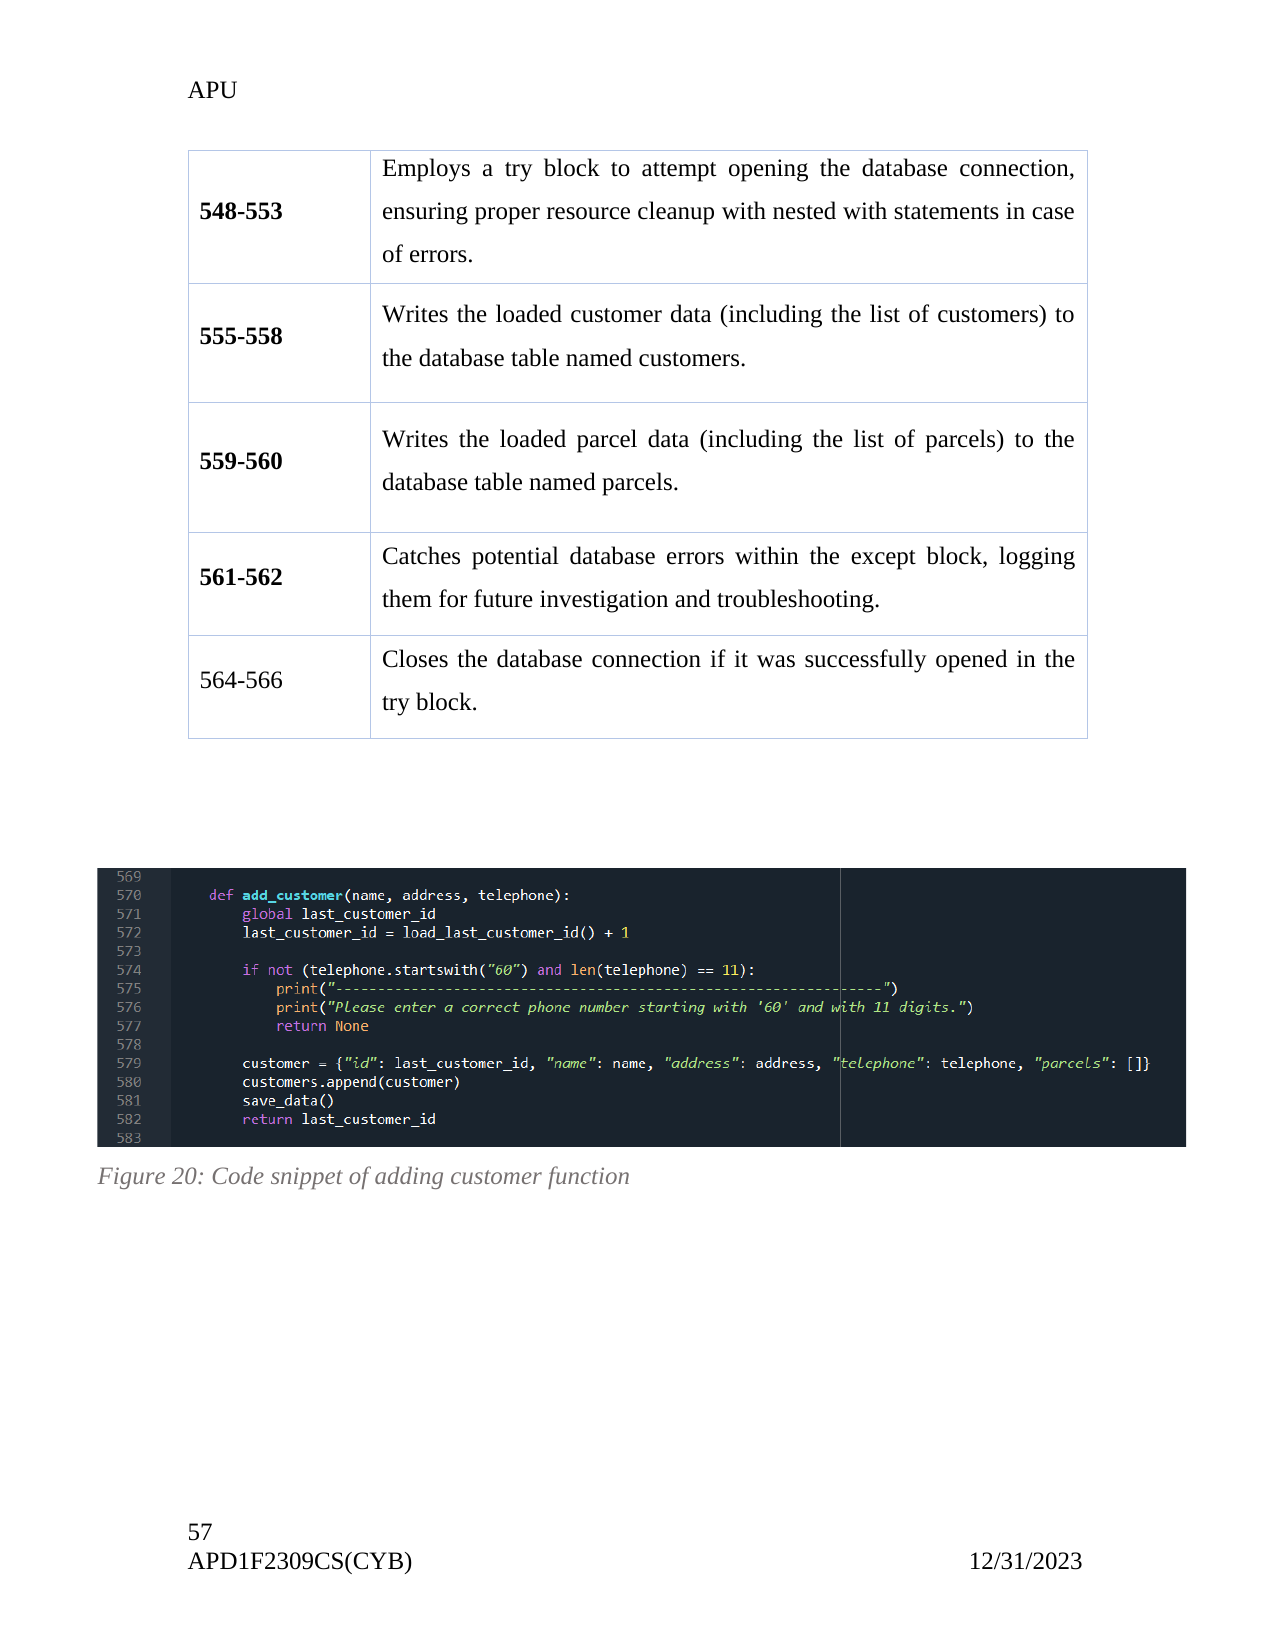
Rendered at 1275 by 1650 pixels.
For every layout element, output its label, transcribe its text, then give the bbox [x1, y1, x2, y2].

table_cell Writes the loaded customer data (including the list of customers) to the database table named customers. [371, 284, 1087, 402]
table_cell 548-553 [189, 151, 370, 282]
table_cell Closes the database connection if it was successfully opened in the try block. [371, 636, 1087, 738]
table_cell 559-560 [189, 403, 370, 532]
table_cell Catches potential database errors within the except block, logging them for future investigation and troubleshooting. [371, 533, 1087, 635]
table_cell 555-558 [189, 284, 370, 402]
table_cell 561-562 [189, 533, 370, 635]
table_cell Employs a try block to attempt opening the database connection, ensuring proper resource cleanup with nested with statements in case of errors. [371, 151, 1087, 282]
table_cell Writes the loaded parcel data (including the list of parcels) to the database table named parcels. [371, 403, 1087, 532]
picture [97, 868, 1187, 1147]
table_cell 564-566 [189, 636, 370, 738]
text Figure 20: Code snippet of adding customer function [97, 1147, 1087, 1190]
